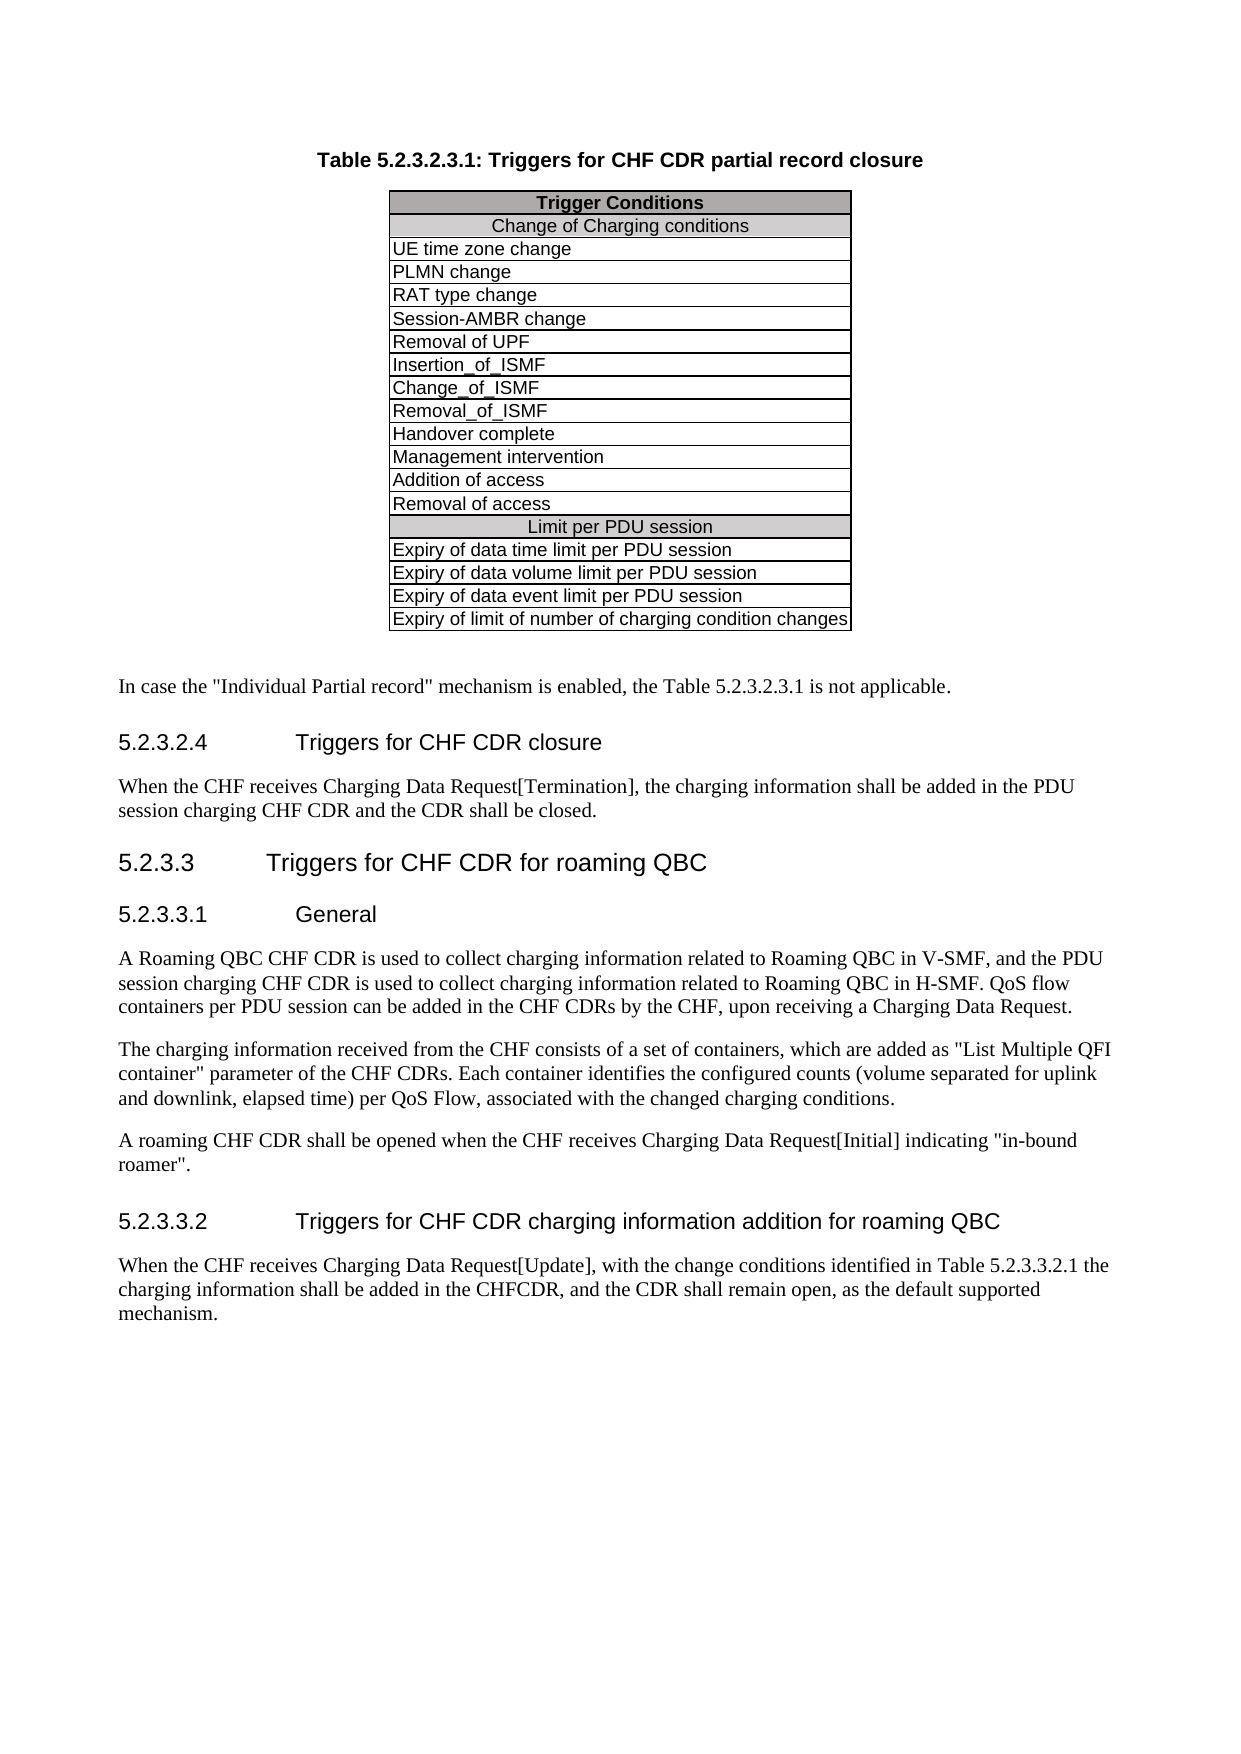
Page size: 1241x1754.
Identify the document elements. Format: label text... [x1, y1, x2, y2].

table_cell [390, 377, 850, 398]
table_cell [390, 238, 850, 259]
subtitle 5.2.3.2.4 Triggers for CHF CDR closure [118, 729, 1122, 756]
text The charging information received from the CHF consists of a set of containers, which are added as "List Multiple QFI container" parameter of the CHF CDRs. Each container identifies the configured counts (volume separated for uplink and downlink, elapsed time) per QoS Flow, associated with the changed charging conditions. [118, 1037, 1122, 1109]
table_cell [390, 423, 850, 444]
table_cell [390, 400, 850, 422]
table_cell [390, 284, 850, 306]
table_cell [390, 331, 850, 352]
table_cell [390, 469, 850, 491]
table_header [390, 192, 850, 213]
text When the CHF receives Charging Data Request[Termination], the charging information shall be added in the PDU session charging CHF CDR and the CDR shall be closed. [118, 774, 1122, 822]
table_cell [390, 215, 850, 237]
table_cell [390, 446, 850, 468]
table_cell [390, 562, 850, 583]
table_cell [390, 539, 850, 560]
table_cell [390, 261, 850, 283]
subtitle 5.2.3.3.2 Triggers for CHF CDR charging information addition for roaming QBC [118, 1208, 1122, 1234]
subtitle 5.2.3.3 Triggers for CHF CDR for roaming QBC [118, 847, 1122, 876]
text Table 5.2.3.2.3.1: Triggers for CHF CDR partial record closure [118, 147, 1122, 171]
text When the CHF receives Charging Data Request[Update], with the change conditions identified in Table 5.2.3.3.2.1 the charging information shall be added in the CHFCDR, and the CDR shall remain open, as the default supported mechanism. [118, 1253, 1122, 1325]
subtitle 5.2.3.3.1 General [118, 901, 1122, 928]
text A roaming CHF CDR shall be opened when the CHF receives Charging Data Request[Initial] indicating "in-bound roamer". [118, 1128, 1122, 1176]
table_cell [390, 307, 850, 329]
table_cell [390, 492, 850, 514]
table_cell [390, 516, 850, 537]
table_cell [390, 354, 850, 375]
text In case the "Individual Partial record" mechanism is enabled, the Table 5.2.3.2.3.1 is not applicable. [118, 674, 1122, 698]
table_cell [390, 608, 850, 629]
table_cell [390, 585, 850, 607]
text A Roaming QBC CHF CDR is used to collect charging information related to Roaming QBC in V-SMF, and the PDU session charging CHF CDR is used to collect charging information related to Roaming QBC in H-SMF. QoS flow containers per PDU session can be added in the CHF CDRs by the CHF, upon receiving a Charging Data Request. [118, 946, 1122, 1018]
